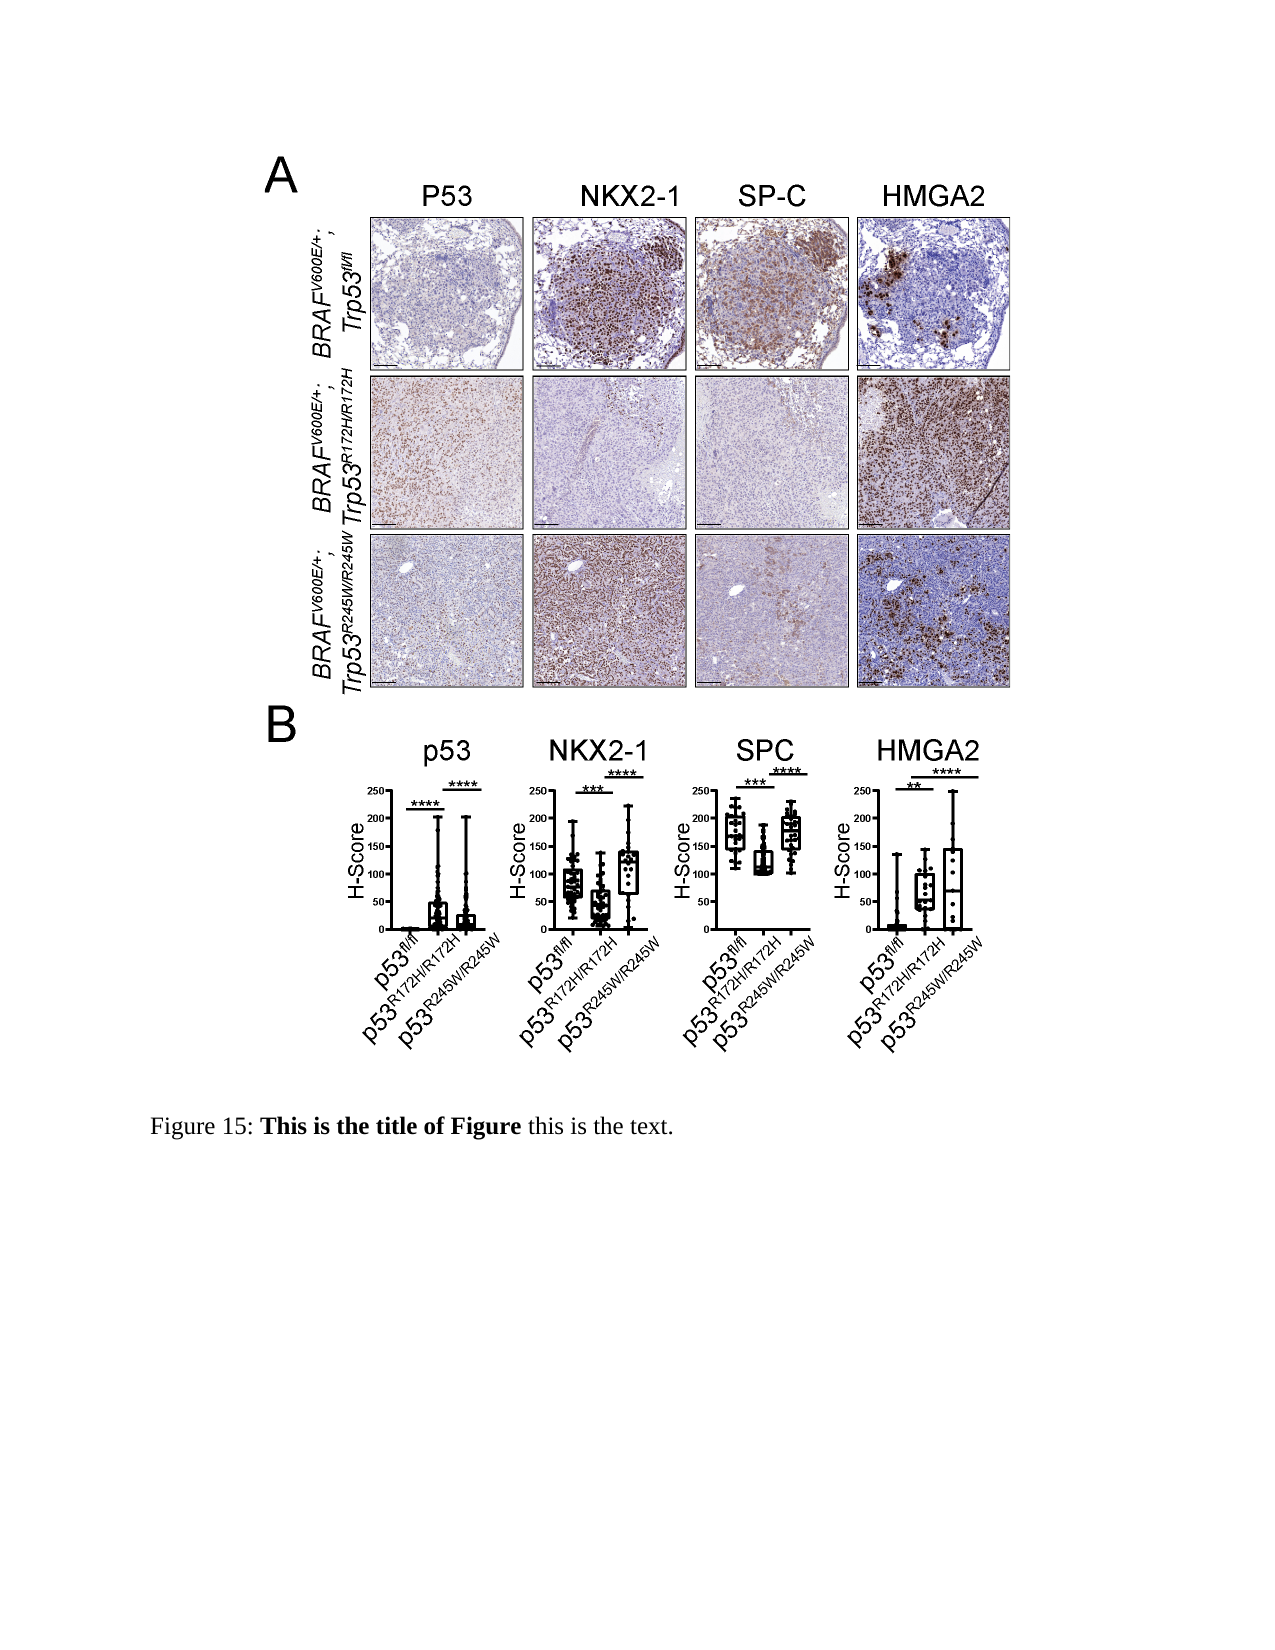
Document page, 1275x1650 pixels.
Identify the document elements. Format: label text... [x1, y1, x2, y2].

text Figure 15: This is the title of Figure this is the text. [150, 1111, 1125, 1139]
picture [264, 150, 1011, 1057]
